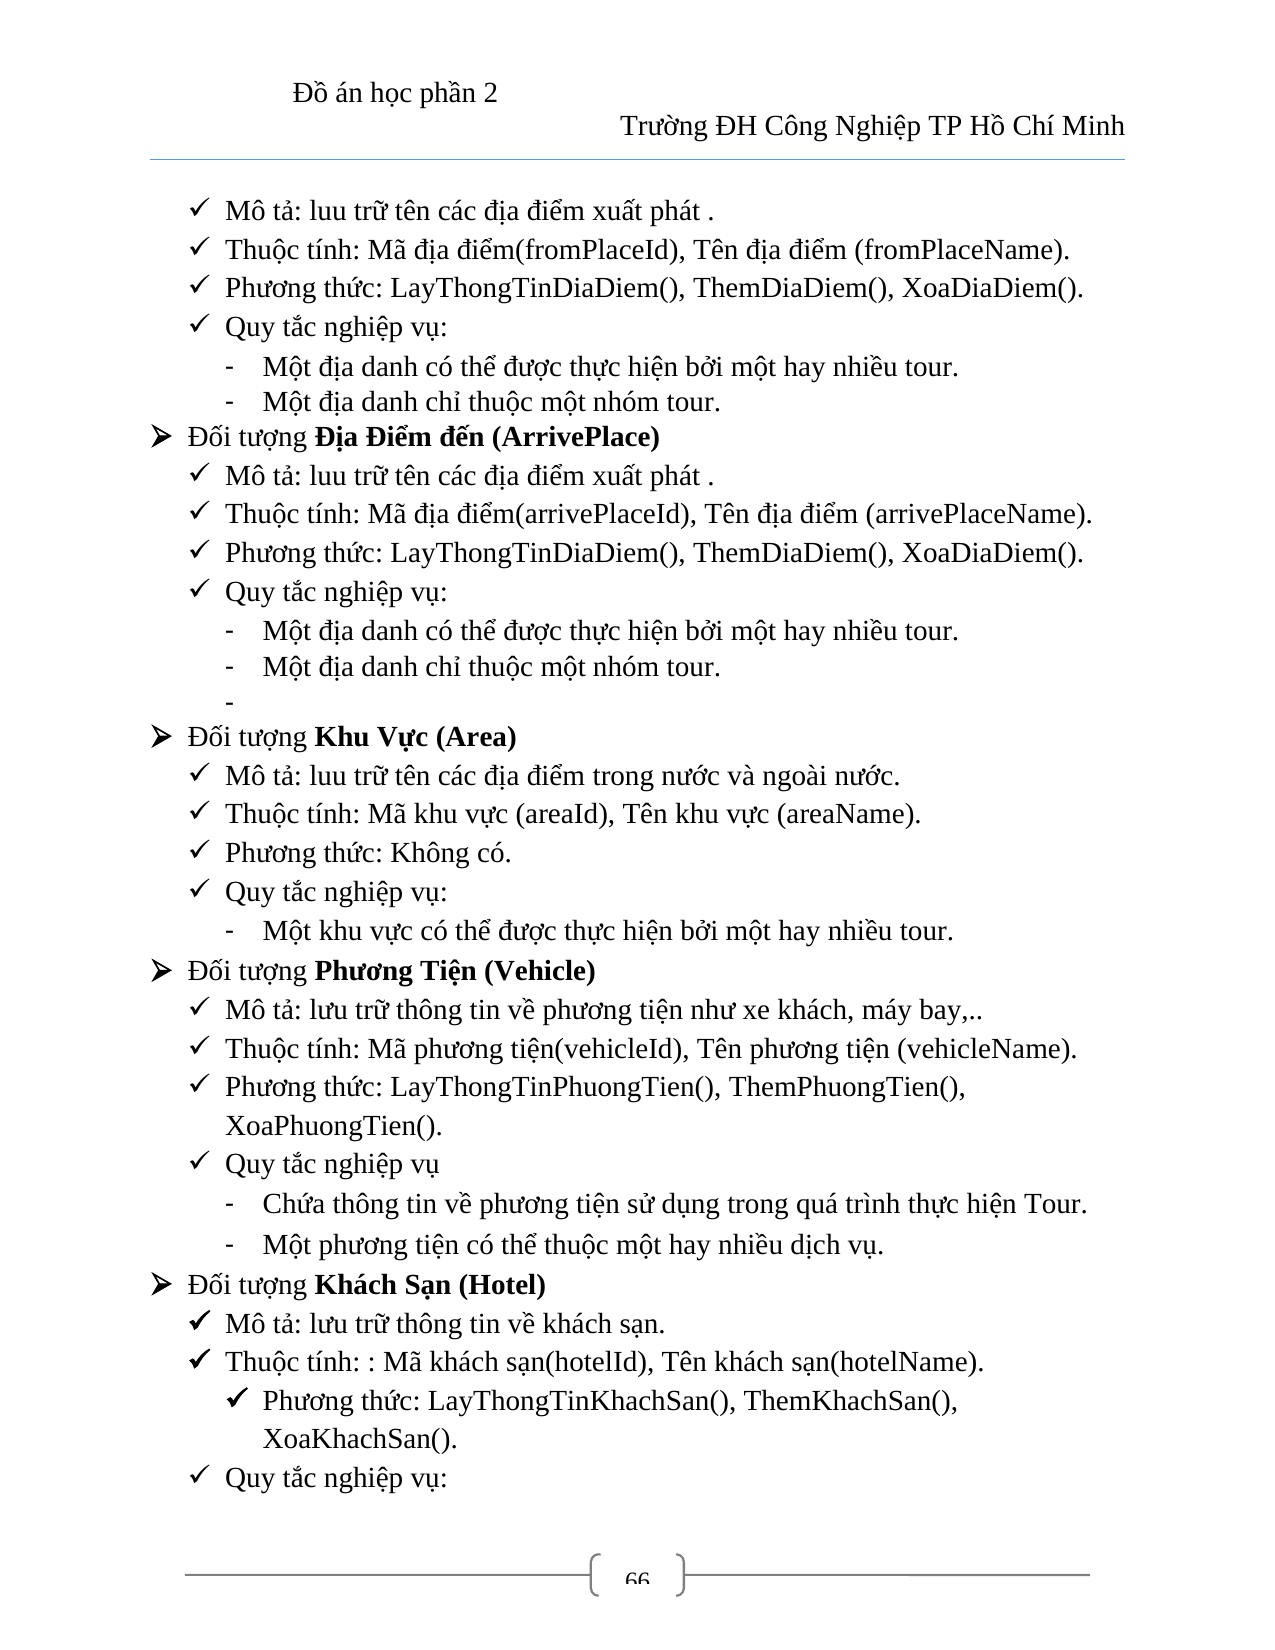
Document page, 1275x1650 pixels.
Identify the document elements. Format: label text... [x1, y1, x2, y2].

list Phương thức: LayThongTinDiaDiem(), ThemDiaDiem(), XoaDiaDiem(). [187, 271, 1120, 304]
list Một khu vực có thể được thực hiện bởi một hay nhiều tour. [225, 912, 1125, 948]
list Đối tượng Khu Vực (Area) [150, 719, 1125, 753]
list Quy tắc nghiệp vụ: [187, 574, 1125, 607]
list Một địa danh chỉ thuộc một nhóm tour. [225, 648, 1125, 684]
list Thuộc tính: : Mã khách sạn(hotelId), Tên khách sạn(hotelName). [187, 1344, 1125, 1378]
list Phương thức: LayThongTinDiaDiem(), ThemDiaDiem(), XoaDiaDiem(). [187, 535, 1120, 569]
list Thuộc tính: Mã khu vực (areaId), Tên khu vực (areaName). [187, 797, 1125, 830]
list Đối tượng Địa Điểm đến (ArrivePlace) [150, 419, 1125, 453]
list Phương thức: LayThongTinKhachSan(), ThemKhachSan(), XoaKhachSan(). [225, 1383, 1120, 1455]
list Một địa danh có thể được thực hiện bởi một hay nhiều tour. [225, 348, 1125, 383]
list Chứa thông tin về phương tiện sử dụng trong quá trình thực hiện Tour. [225, 1185, 1125, 1221]
list Đối tượng Phương Tiện (Vehicle) [150, 953, 1125, 987]
list Một phương tiện có thể thuộc một hay nhiều dịch vụ. [225, 1226, 1125, 1262]
list Phương thức: LayThongTinPhuongTien(), ThemPhuongTien(), XoaPhuongTien(). [187, 1069, 1120, 1142]
list Quy tắc nghiệp vụ [187, 1147, 1125, 1180]
list Thuộc tính: Mã phương tiện(vehicleId), Tên phương tiện (vehicleName). [187, 1031, 1125, 1064]
list Quy tắc nghiệp vụ: [187, 874, 1125, 907]
list Mô tả: luu trữ tên các địa điểm trong nước và ngoài nước. [187, 758, 1125, 792]
list Mô tả: luu trữ tên các địa điểm xuất phát . [187, 193, 1125, 227]
list Thuộc tính: Mã địa điểm(arrivePlaceId), Tên địa điểm (arrivePlaceName). [187, 496, 1125, 530]
list Mô tả: lưu trữ thông tin về phương tiện như xe khách, máy bay,.. [187, 992, 1125, 1026]
list Thuộc tính: Mã địa điểm(fromPlaceId), Tên địa điểm (fromPlaceName). [187, 232, 1125, 266]
list Đối tượng Khách Sạn (Hotel) [150, 1267, 1125, 1301]
list Mô tả: luu trữ tên các địa điểm xuất phát . [187, 458, 1125, 491]
list Một địa danh chỉ thuộc một nhóm tour. [225, 383, 1125, 419]
list Quy tắc nghiệp vụ: [187, 309, 1125, 343]
list Một địa danh có thể được thực hiện bởi một hay nhiều tour. [225, 612, 1125, 648]
list Phương thức: Không có. [187, 835, 1120, 869]
list Quy tắc nghiệp vụ: [187, 1460, 1125, 1494]
list Mô tả: lưu trữ thông tin về khách sạn. [187, 1306, 1125, 1339]
